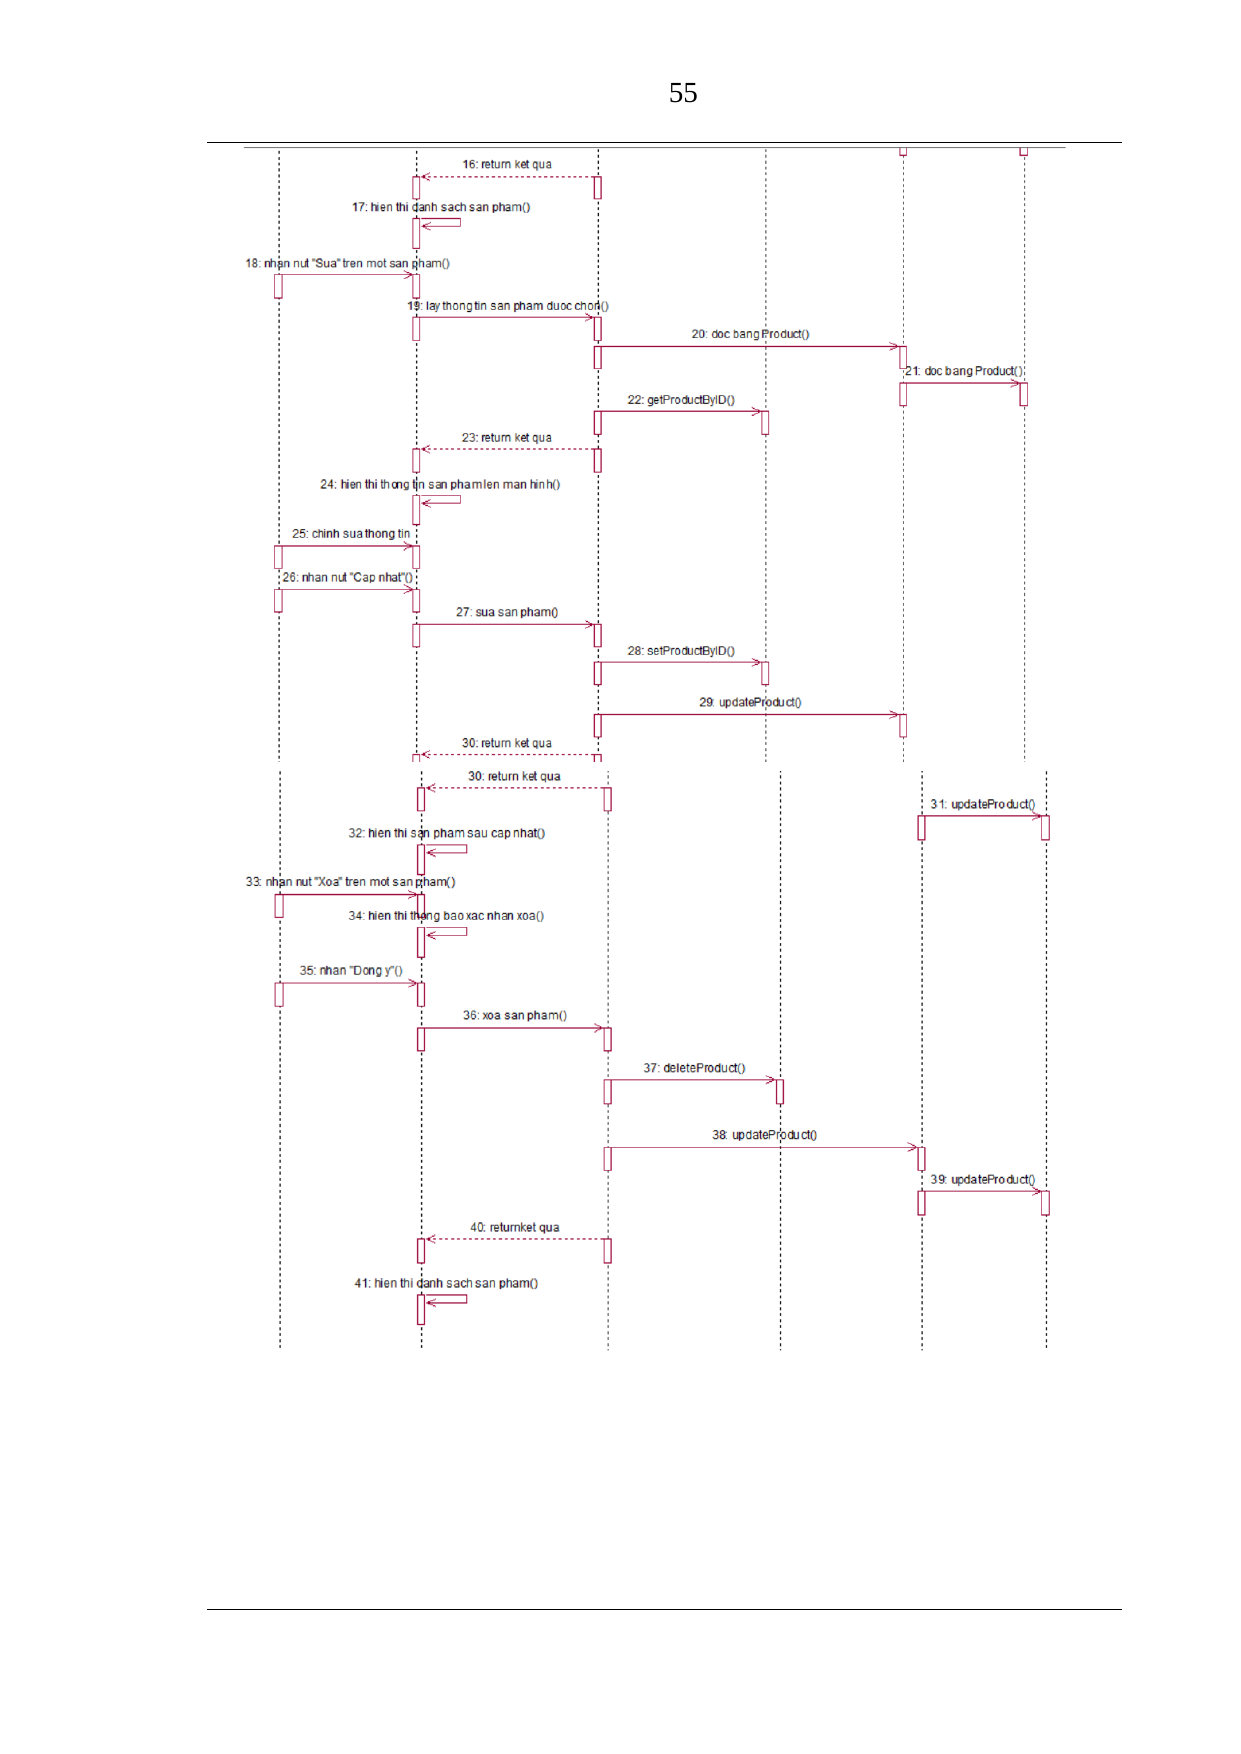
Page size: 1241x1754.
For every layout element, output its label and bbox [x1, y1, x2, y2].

picture [243, 147, 1066, 762]
picture [243, 771, 1104, 1355]
